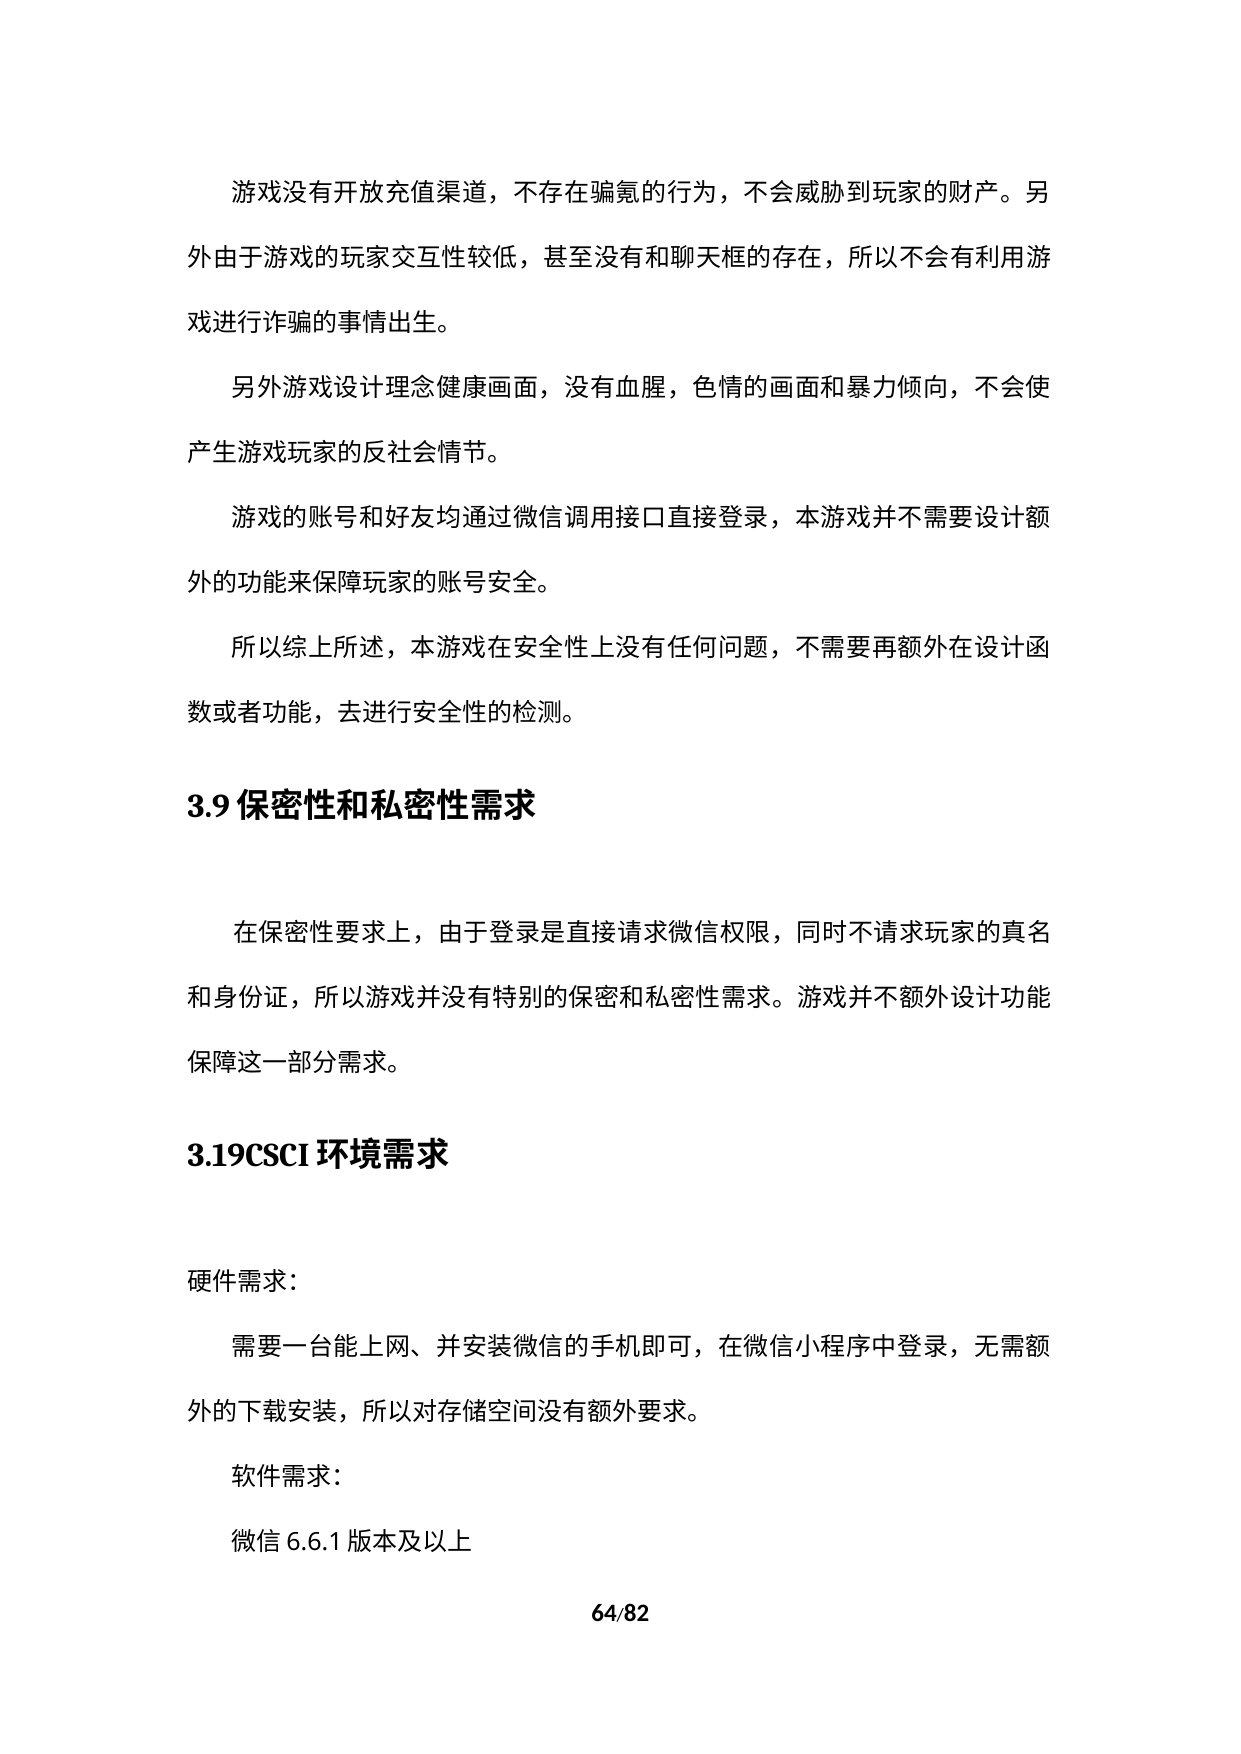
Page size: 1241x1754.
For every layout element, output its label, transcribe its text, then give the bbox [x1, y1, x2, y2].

text 在保密性要求上，由于登录是直接请求微信权限，同时不请求玩家的真名和身份证，所以游戏并没有特别的保密和私密性需求。游戏并不额外设计功能保障这一部分需求。 [187, 898, 1053, 1093]
text 需要一台能上网、并安装微信的手机即可，在微信小程序中登录，无需额外的下载安装，所以对存储空间没有额外要求。 [187, 1312, 1053, 1442]
text 软件需求： [187, 1442, 1053, 1507]
text 所以综上所述，本游戏在安全性上没有任何问题，不需要再额外在设计函数或者功能，去进行安全性的检测。 [187, 613, 1053, 743]
text 微信6.6.1版本及以上 [187, 1507, 1053, 1572]
subtitle 3.19CSCI环境需求 [187, 1120, 1053, 1185]
text 游戏的账号和好友均通过微信调用接口直接登录，本游戏并不需要设计额外的功能来保障玩家的账号安全。 [187, 483, 1053, 613]
text 硬件需求： [187, 1247, 1053, 1312]
text 游戏没有开放充值渠道，不存在骗氪的行为，不会威胁到玩家的财产。另外由于游戏的玩家交互性较低，甚至没有和聊天框的存在，所以不会有利用游戏进行诈骗的事情出生。 [187, 158, 1053, 353]
text 另外游戏设计理念健康画面，没有血腥，色情的画面和暴力倾向，不会使产生游戏玩家的反社会情节。 [187, 353, 1053, 483]
subtitle 3.9保密性和私密性需求 [187, 771, 1053, 836]
